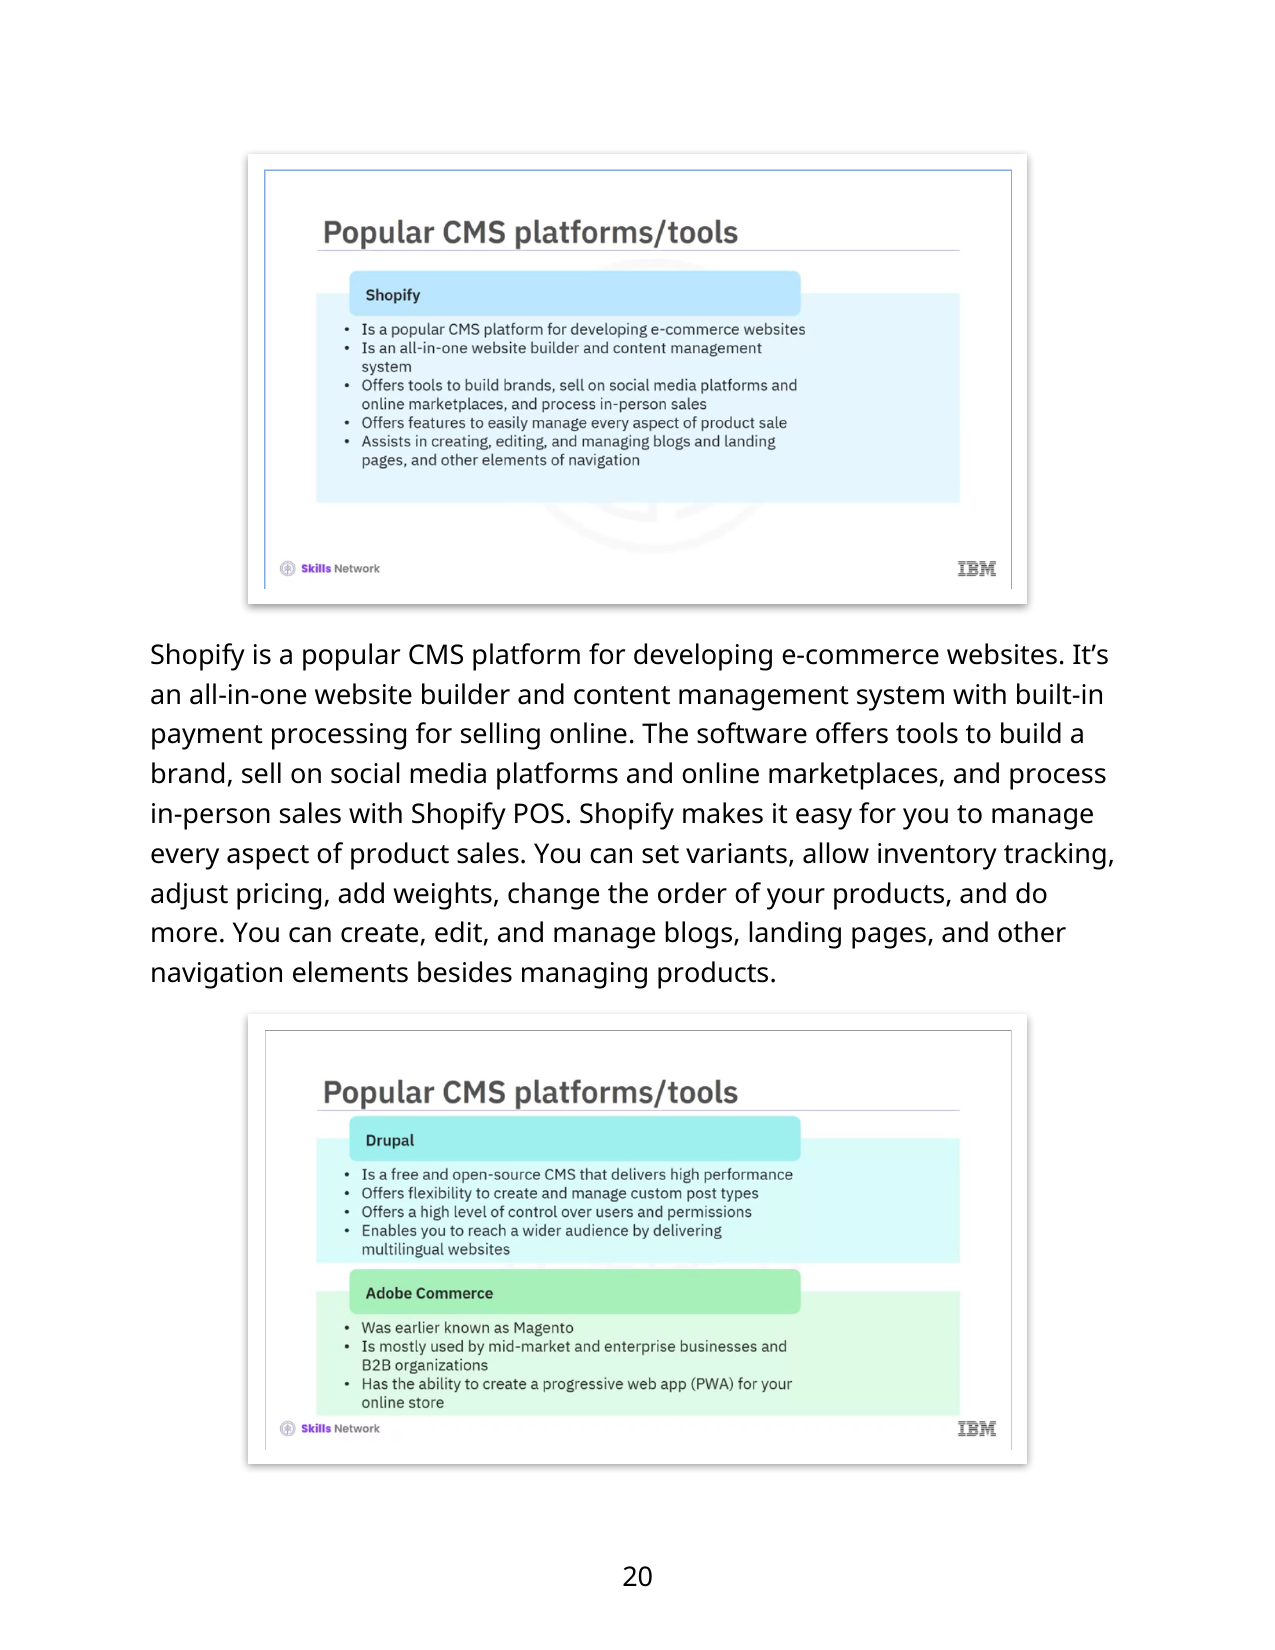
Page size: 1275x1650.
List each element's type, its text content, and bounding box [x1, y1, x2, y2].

text Shopify is a popular CMS platform for developing e-commerce websites. It’s an all-in-one website builder and content management system with built-in payment processing for selling online. The software offers tools to build a brand, sell on social media platforms and online marketplaces, and process in-person sales with Shopify POS. Shopify makes it easy for you to manage every aspect of product sales. You can set variants, allow inventory tracking, adjust pricing, add weights, change the order of your products, and do more. You can create, edit, and manage blogs, landing pages, and other navigation elements besides managing products. [150, 635, 1125, 991]
picture [263, 1029, 1013, 1450]
picture [263, 169, 1013, 589]
